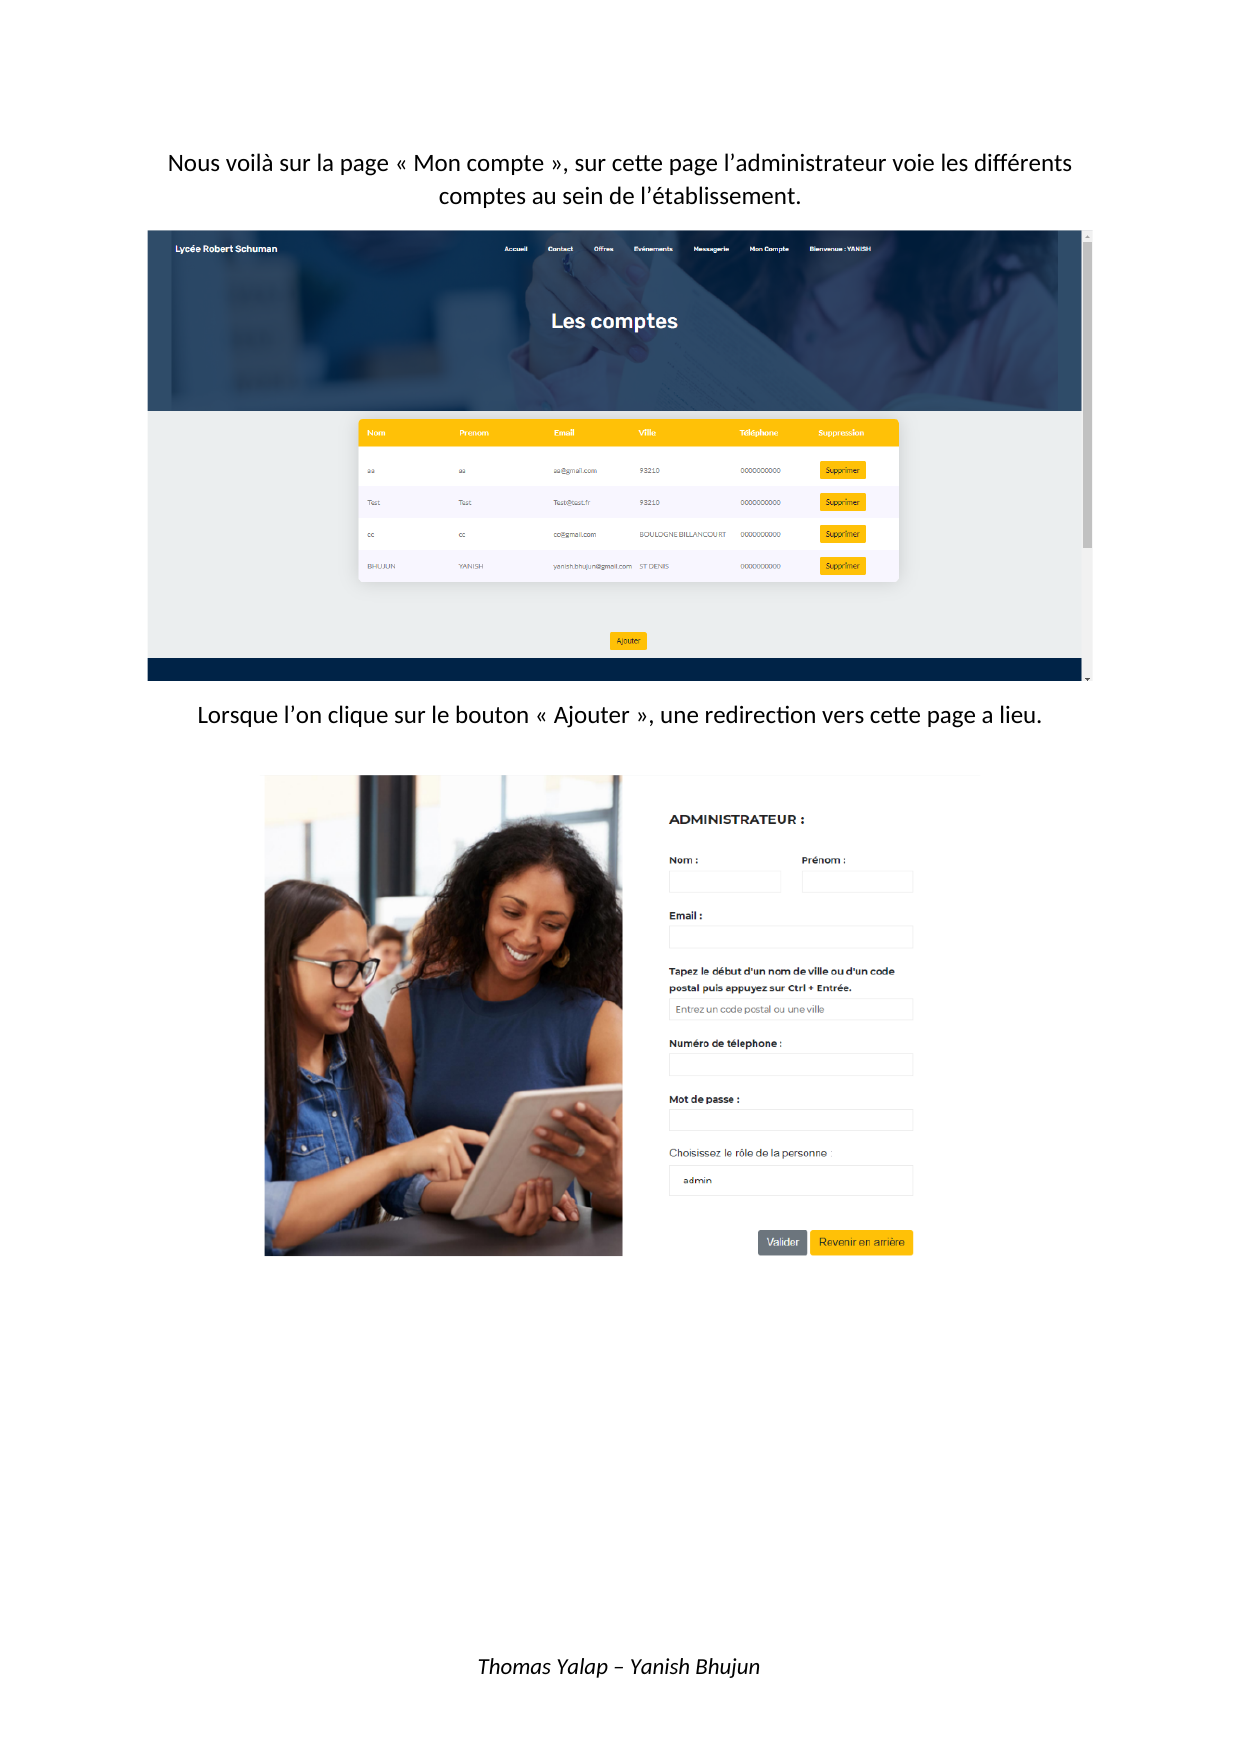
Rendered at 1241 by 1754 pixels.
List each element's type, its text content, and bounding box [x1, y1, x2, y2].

text Lorsque l’on clique sur le bouton « Ajouter », une redirection vers cette page a lieu. [148, 699, 1093, 729]
text Nous voilà sur la page « Mon compte », sur cette page l’administrateur voie les différents comptes au sein de l’établissement. [148, 148, 1093, 211]
picture [259, 775, 981, 1282]
picture [147, 230, 1093, 681]
